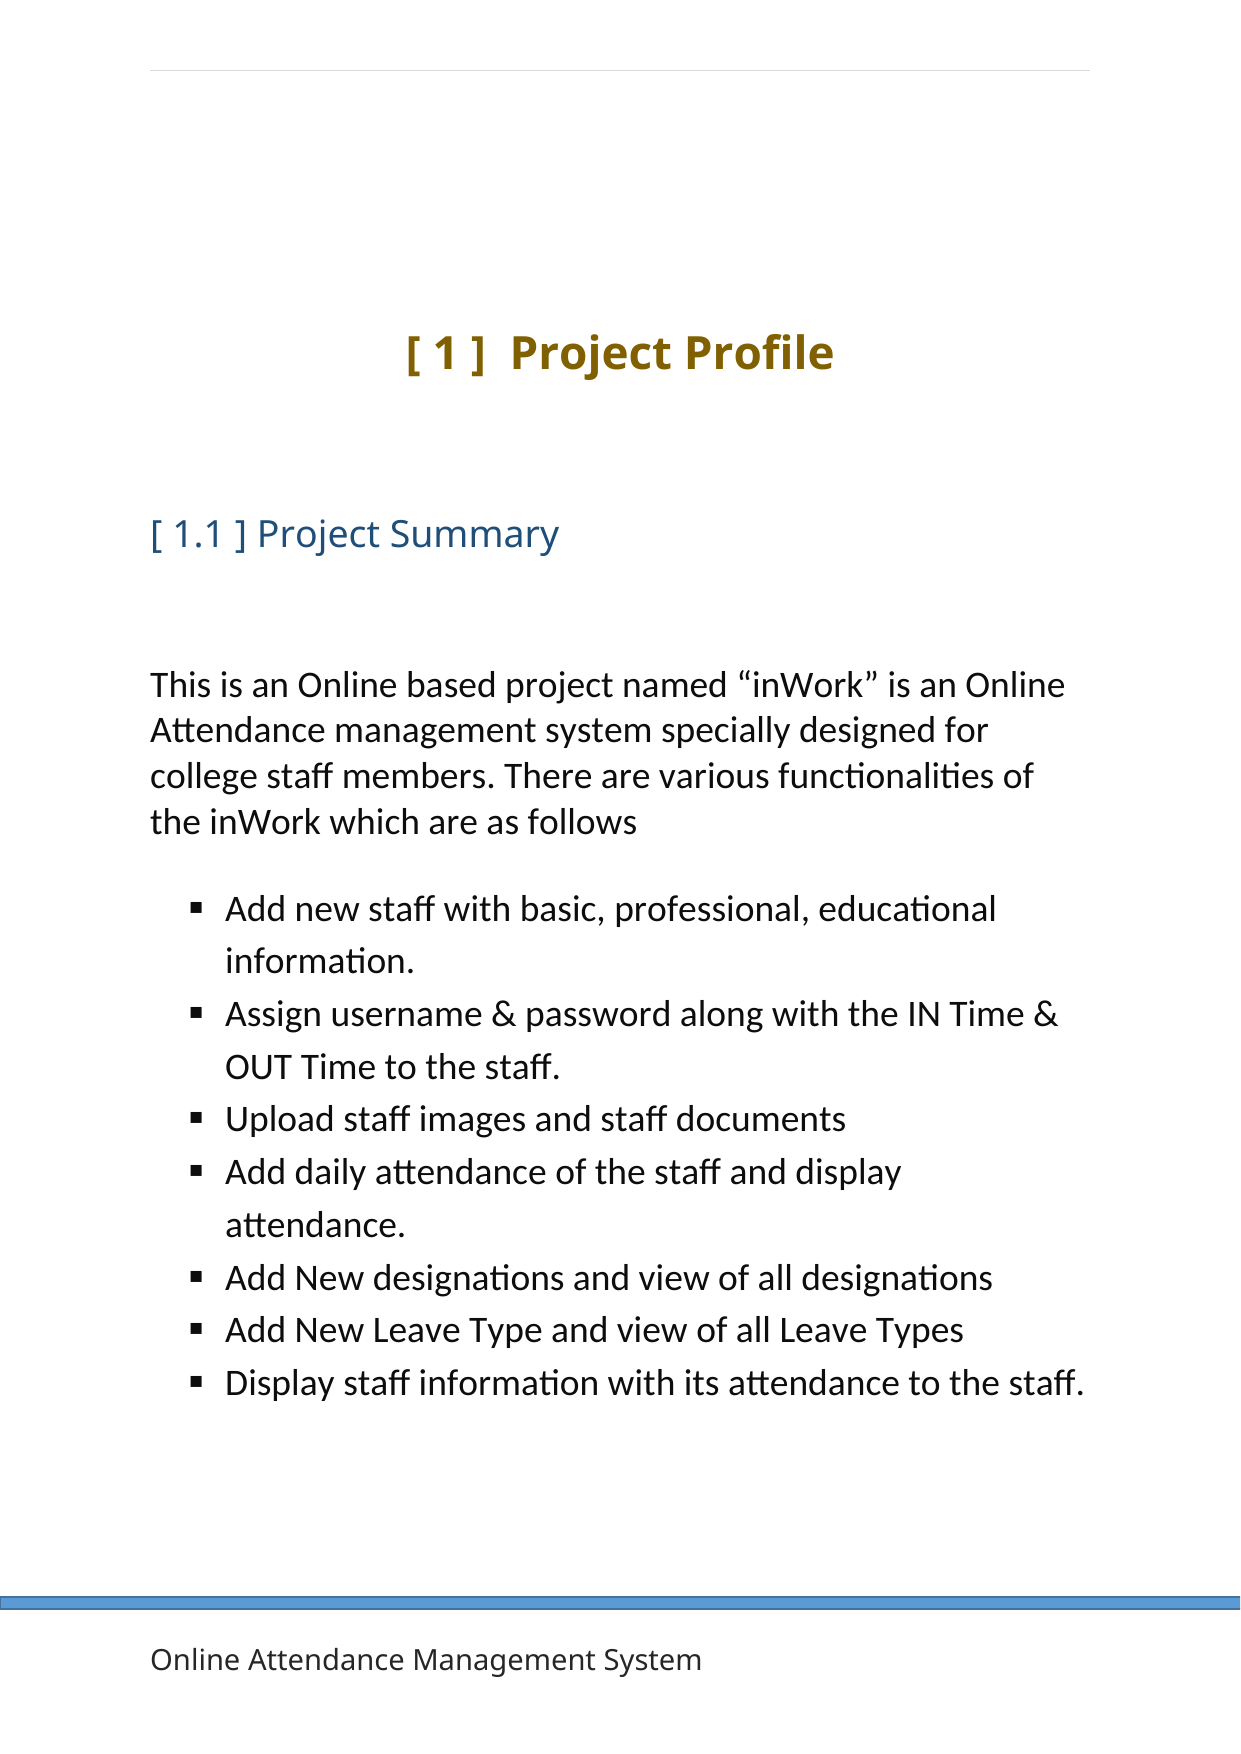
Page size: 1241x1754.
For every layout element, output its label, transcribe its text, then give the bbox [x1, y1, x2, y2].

list Add New Leave Type and view of all Leave Types [187, 1306, 1090, 1352]
list Display staff information with its attendance to the staff. [187, 1359, 1090, 1405]
list Assign username & password along with the IN Time & OUT Time to the staff. [187, 990, 1090, 1088]
list Add new staff with basic, professional, educational information. [187, 884, 1090, 983]
text This is an Online based project named “inWork” is an Online Attendance management system specially designed for college staff members. There are various functionalities of the inWork which are as follows [150, 661, 1090, 844]
text [ 1 ] Project Profile [150, 320, 1090, 383]
list Add daily attendance of the staff and display attendance. [187, 1148, 1090, 1247]
text [ 1.1 ] Project Summary [150, 507, 1090, 558]
list Upload staff images and staff documents [187, 1095, 1090, 1141]
list Add New designations and view of all designations [187, 1253, 1090, 1299]
